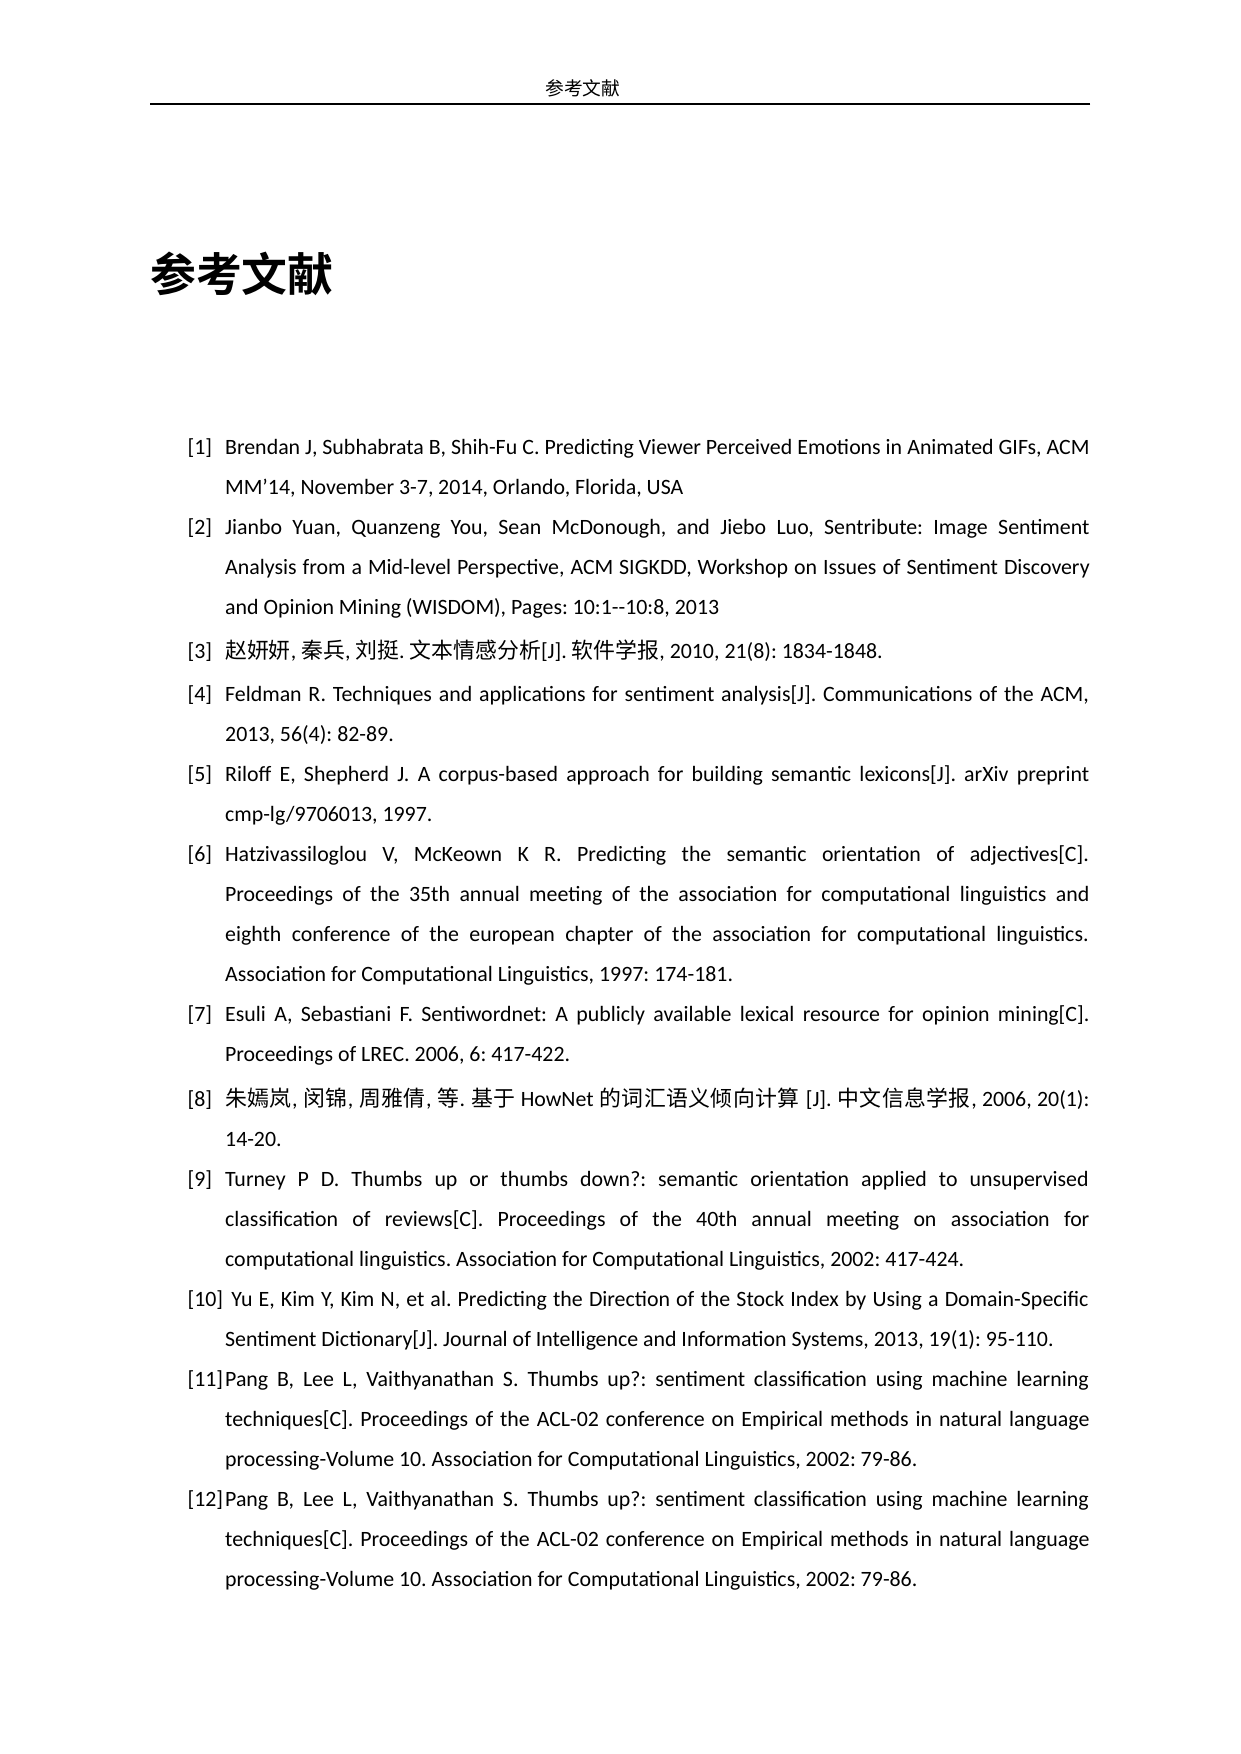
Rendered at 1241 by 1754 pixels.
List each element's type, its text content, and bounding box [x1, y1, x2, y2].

list Yu E, Kim Y, Kim N, et al. Predicting the Direction of the Stock Index by Using a Domain-Specific Sentiment Dictionary[J]. Journal of Intelligence and Information Systems, 2013, 19(1): 95-110. [187, 1286, 1090, 1352]
list Turney P D. Thumbs up or thumbs down?: semantic orientation applied to unsupervised classification of reviews[C]. Proceedings of the 40th annual meeting on association for computational linguistics. Association for Computational Linguistics, 2002: 417-424. [187, 1166, 1090, 1272]
subtitle 参考文献 [150, 239, 1090, 305]
list Jianbo Yuan, Quanzeng You, Sean McDonough, and Jiebo Luo, Sentribute: Image Sentiment Analysis from a Mid-level Perspective, ACM SIGKDD, Workshop on Issues of Sentiment Discovery and Opinion Mining (WISDOM), Pages: 10:1--10:8, 2013 [187, 513, 1090, 620]
list Brendan J, Subhabrata B, Shih-Fu C. Predicting Viewer Perceived Emotions in Animated GIFs, ACM MM’14, November 3-7, 2014, Orlando, Florida, USA [187, 433, 1090, 500]
list Esuli A, Sebastiani F. Sentiwordnet: A publicly available lexical resource for opinion mining[C]. Proceedings of LREC. 2006, 6: 417-422. [187, 1001, 1090, 1067]
list 朱嫣岚, 闵锦, 周雅倩, 等. 基于 HowNet 的词汇语义倾向计算 [J]. 中文信息学报, 2006, 20(1): 14-20. [187, 1081, 1090, 1152]
list Riloff E, Shepherd J. A corpus-based approach for building semantic lexicons[J]. arXiv preprint cmp-lg/9706013, 1997. [187, 761, 1090, 827]
list Pang B, Lee L, Vaithyanathan S. Thumbs up?: sentiment classification using machine learning techniques[C]. Proceedings of the ACL-02 conference on Empirical methods in natural language processing-Volume 10. Association for Computational Linguistics, 2002: 79-86. [187, 1486, 1090, 1592]
list 赵妍妍, 秦兵, 刘挺. 文本情感分析[J]. 软件学报, 2010, 21(8): 1834-1848. [187, 633, 1090, 665]
list Feldman R. Techniques and applications for sentiment analysis[J]. Communications of the ACM, 2013, 56(4): 82-89. [187, 681, 1090, 747]
list Pang B, Lee L, Vaithyanathan S. Thumbs up?: sentiment classification using machine learning techniques[C]. Proceedings of the ACL-02 conference on Empirical methods in natural language processing-Volume 10. Association for Computational Linguistics, 2002: 79-86. [187, 1366, 1090, 1472]
list Hatzivassiloglou V, McKeown K R. Predicting the semantic orientation of adjectives[C]. Proceedings of the 35th annual meeting of the association for computational linguistics and eighth conference of the european chapter of the association for computational linguistics. Association for Computational Linguistics, 1997: 174-181. [187, 841, 1090, 987]
